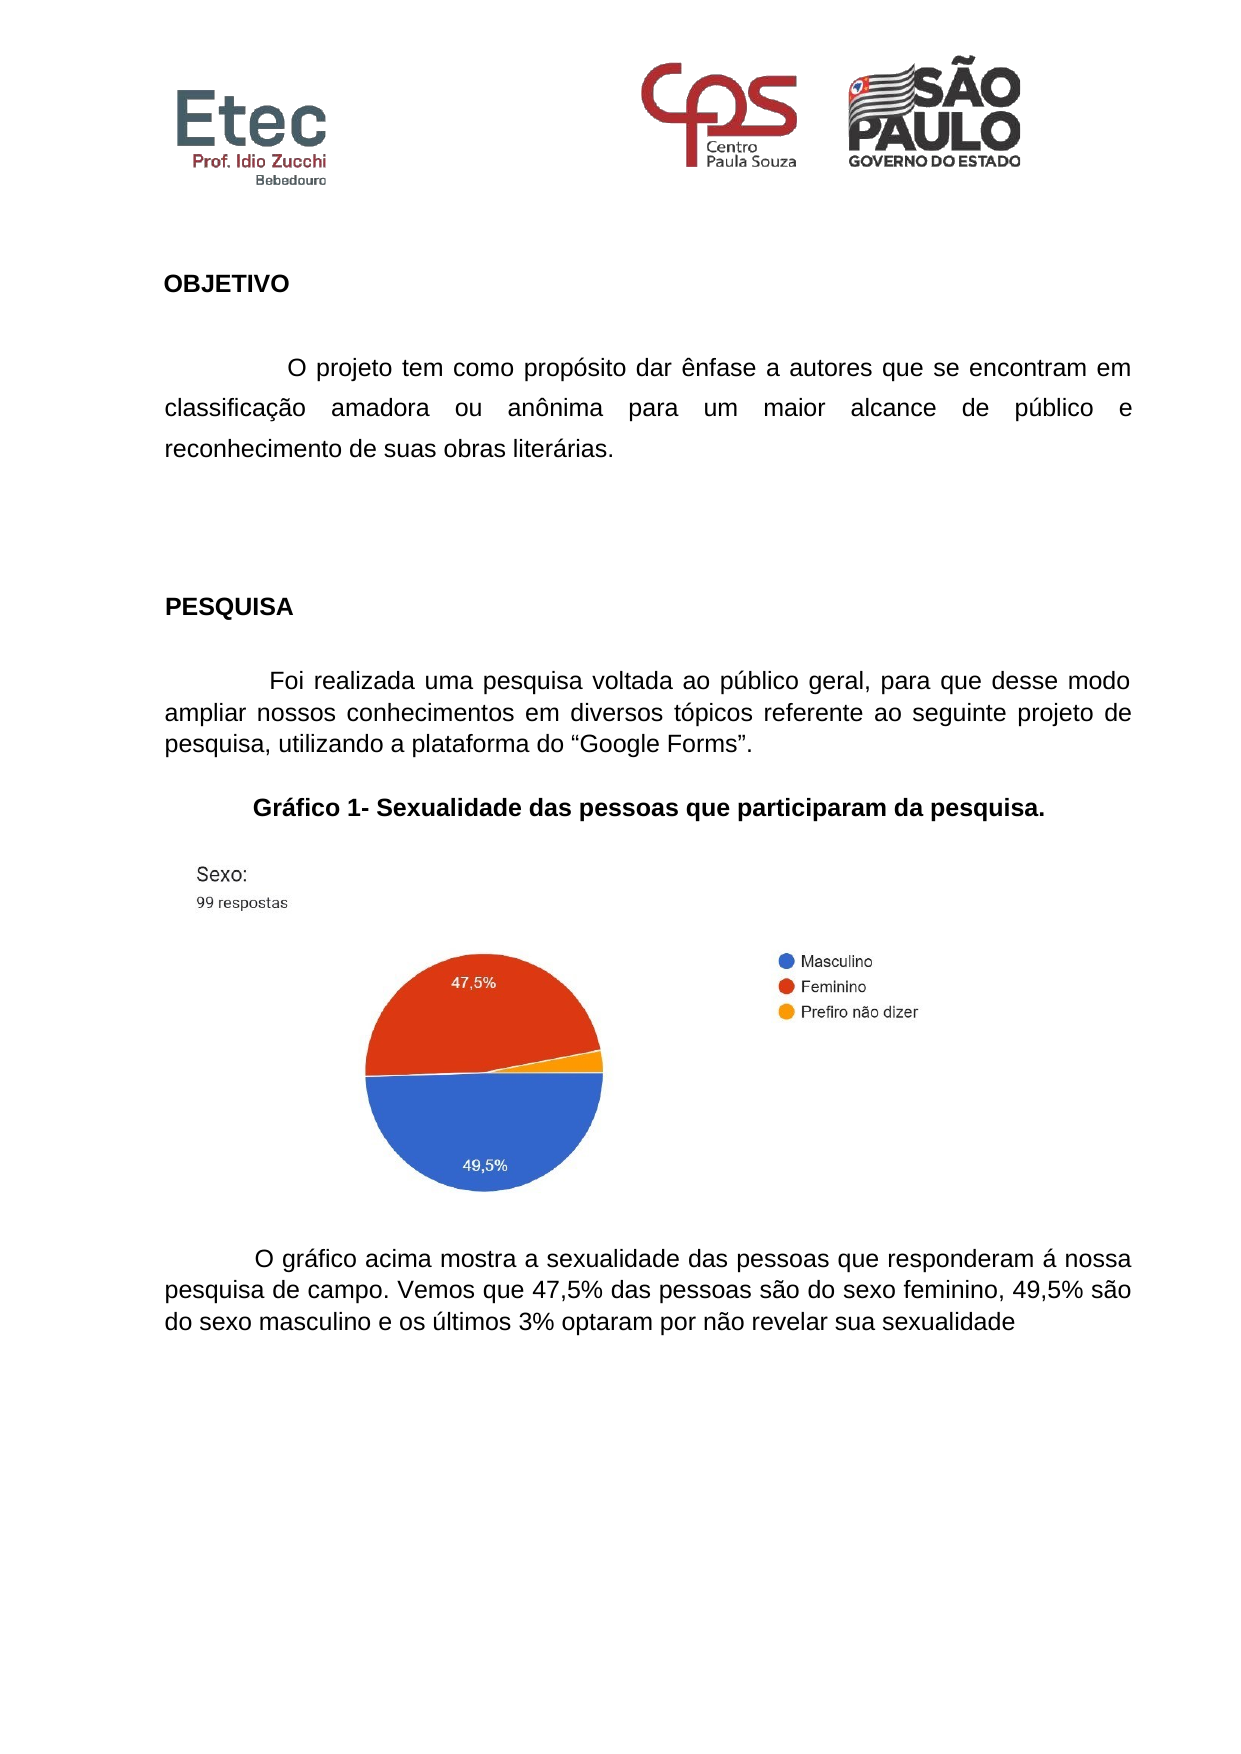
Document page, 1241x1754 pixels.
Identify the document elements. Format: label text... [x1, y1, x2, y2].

picture [177, 90, 326, 185]
text Foi realizada uma pesquisa voltada ao público geral, para que desse modo ampliar nossos conhecimentos em diversos tópicos referente ao seguinte projeto de pesquisa, utilizando a plataforma do “Google Forms”. [163, 666, 1134, 758]
picture [641, 55, 1021, 167]
text O projeto tem como propósito dar ênfase a autores que se encontram em classificação amadora ou anônima para um maior alcance de público e reconhecimento de suas obras literárias. [163, 353, 1134, 463]
subtitle PESQUISA [165, 592, 1134, 621]
text O gráfico acima mostra a sexualidade das pessoas que responderam á nossa pesquisa de campo. Vemos que 47,5% das pessoas são do sexo feminino, 49,5% são do sexo masculino e os últimos 3% optaram por não revelar sua sexualidade [163, 1244, 1134, 1336]
picture [164, 828, 1135, 1237]
text Gráfico 1- Sexualidade das pessoas que participaram da pesquisa. [165, 793, 1133, 822]
subtitle OBJETIVO [163, 269, 1134, 297]
